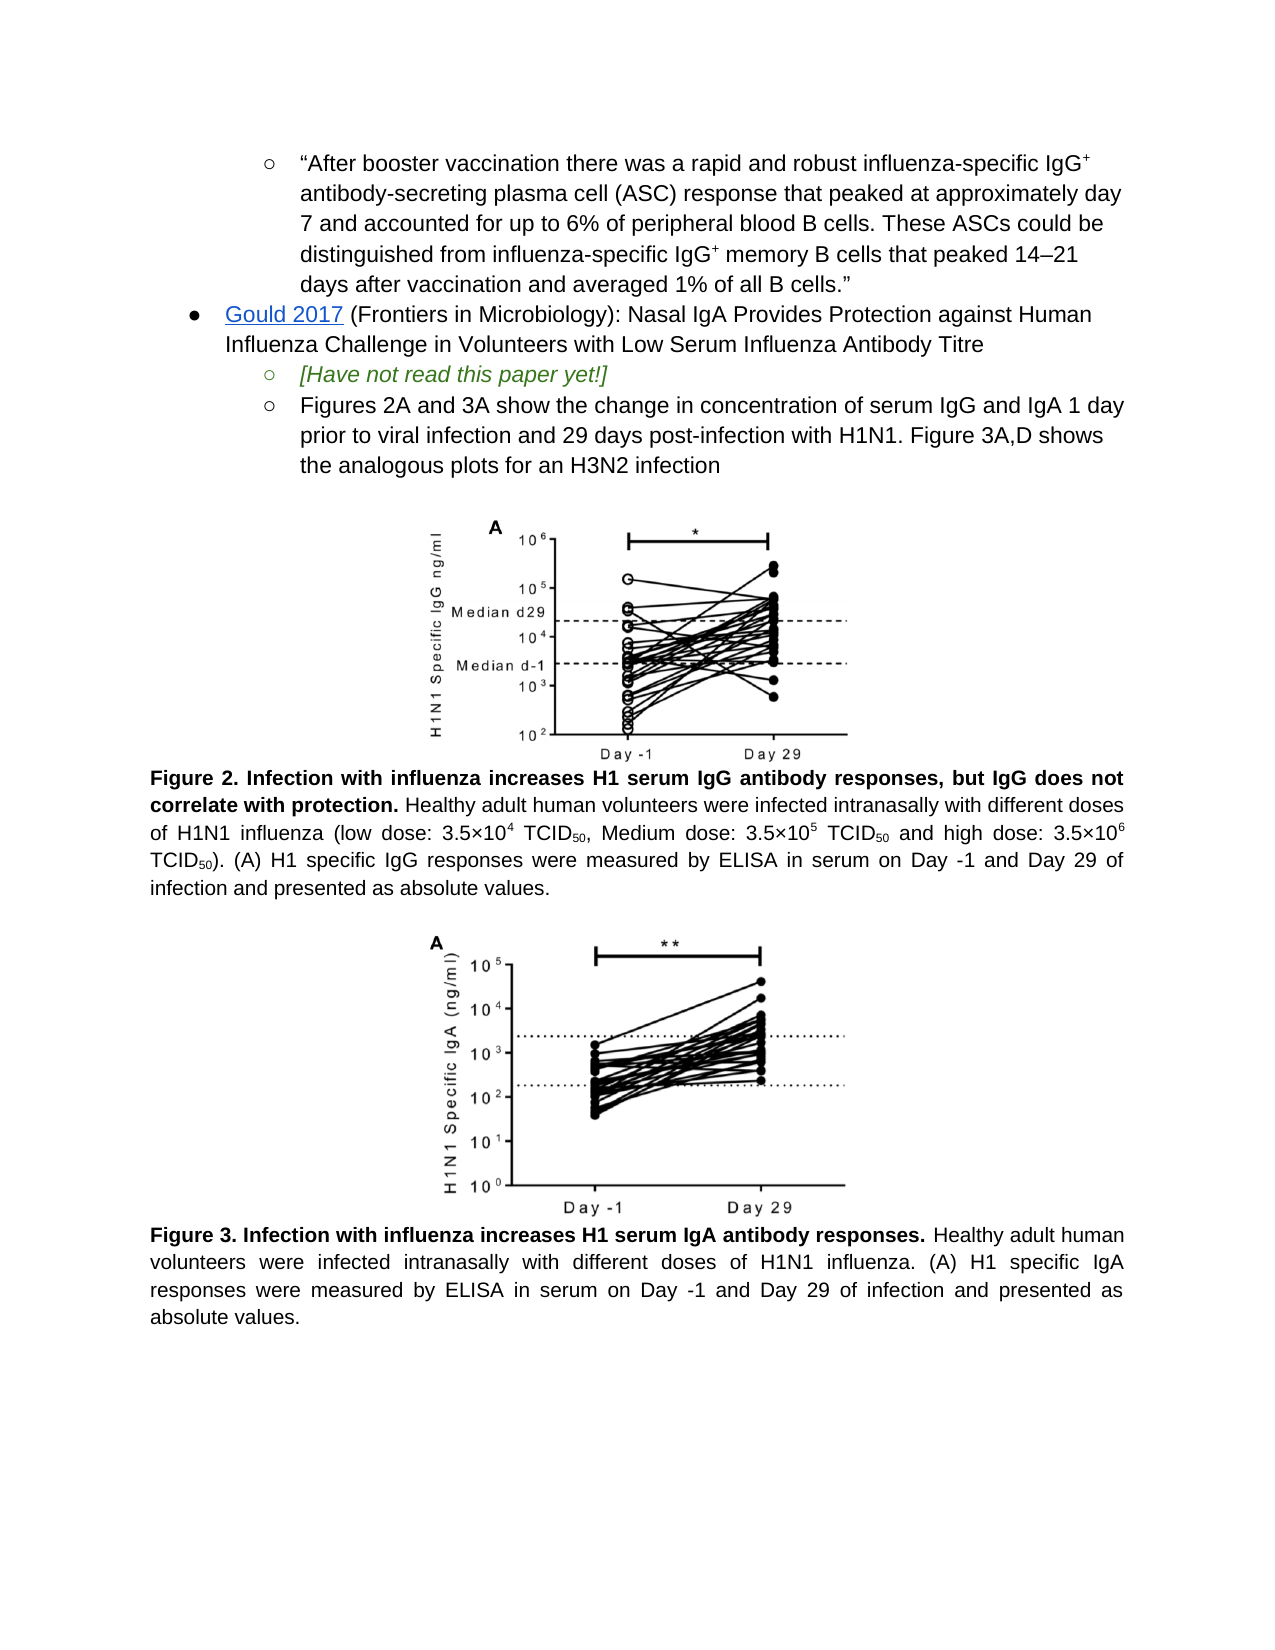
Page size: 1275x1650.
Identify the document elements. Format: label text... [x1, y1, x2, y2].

list Gould 2017 (Frontiers in Microbiology): Nasal IgA Provides Protection against Human Influenza Challenge in Volunteers with Low Serum Influenza Antibody Titre [187, 301, 1125, 358]
picture [425, 512, 850, 762]
picture [428, 933, 847, 1219]
text Figure 3. Infection with influenza increases H1 serum IgA antibody responses. Healthy adult human volunteers were infected intranasally with different doses of H1N1 influenza. (A) H1 specific IgA responses were measured by ELISA in serum on Day -1 and Day 29 of infection and presented as absolute values. [150, 1222, 1125, 1329]
list Figures 2A and 3A show the change in concentration of serum IgG and IgA 1 day prior to viral infection and 29 days post-infection with H1N1. Figure 3A,D shows the analogous plots for an H3N2 infection [262, 392, 1125, 478]
list “After booster vaccination there was a rapid and robust influenza-specific IgG+ antibody-secreting plasma cell (ASC) response that peaked at approximately day 7 and accounted for up to 6% of peripheral blood B cells. These ASCs could be distinguished from influenza-specific IgG+ memory B cells that peaked 14–21 days after vaccination and averaged 1% of all B cells.” [262, 150, 1125, 297]
list [Have not read this paper yet!] [262, 361, 1125, 388]
text Figure 2. Infection with influenza increases H1 serum IgG antibody responses, but IgG does not correlate with protection. Healthy adult human volunteers were infected intranasally with different doses of H1N1 influenza (low dose: 3.5×104 TCID50, Medium dose: 3.5×105 TCID50 and high dose: 3.5×106 TCID50). (A) H1 specific IgG responses were measured by ELISA in serum on Day -1 and Day 29 of infection and presented as absolute values. [150, 766, 1125, 899]
